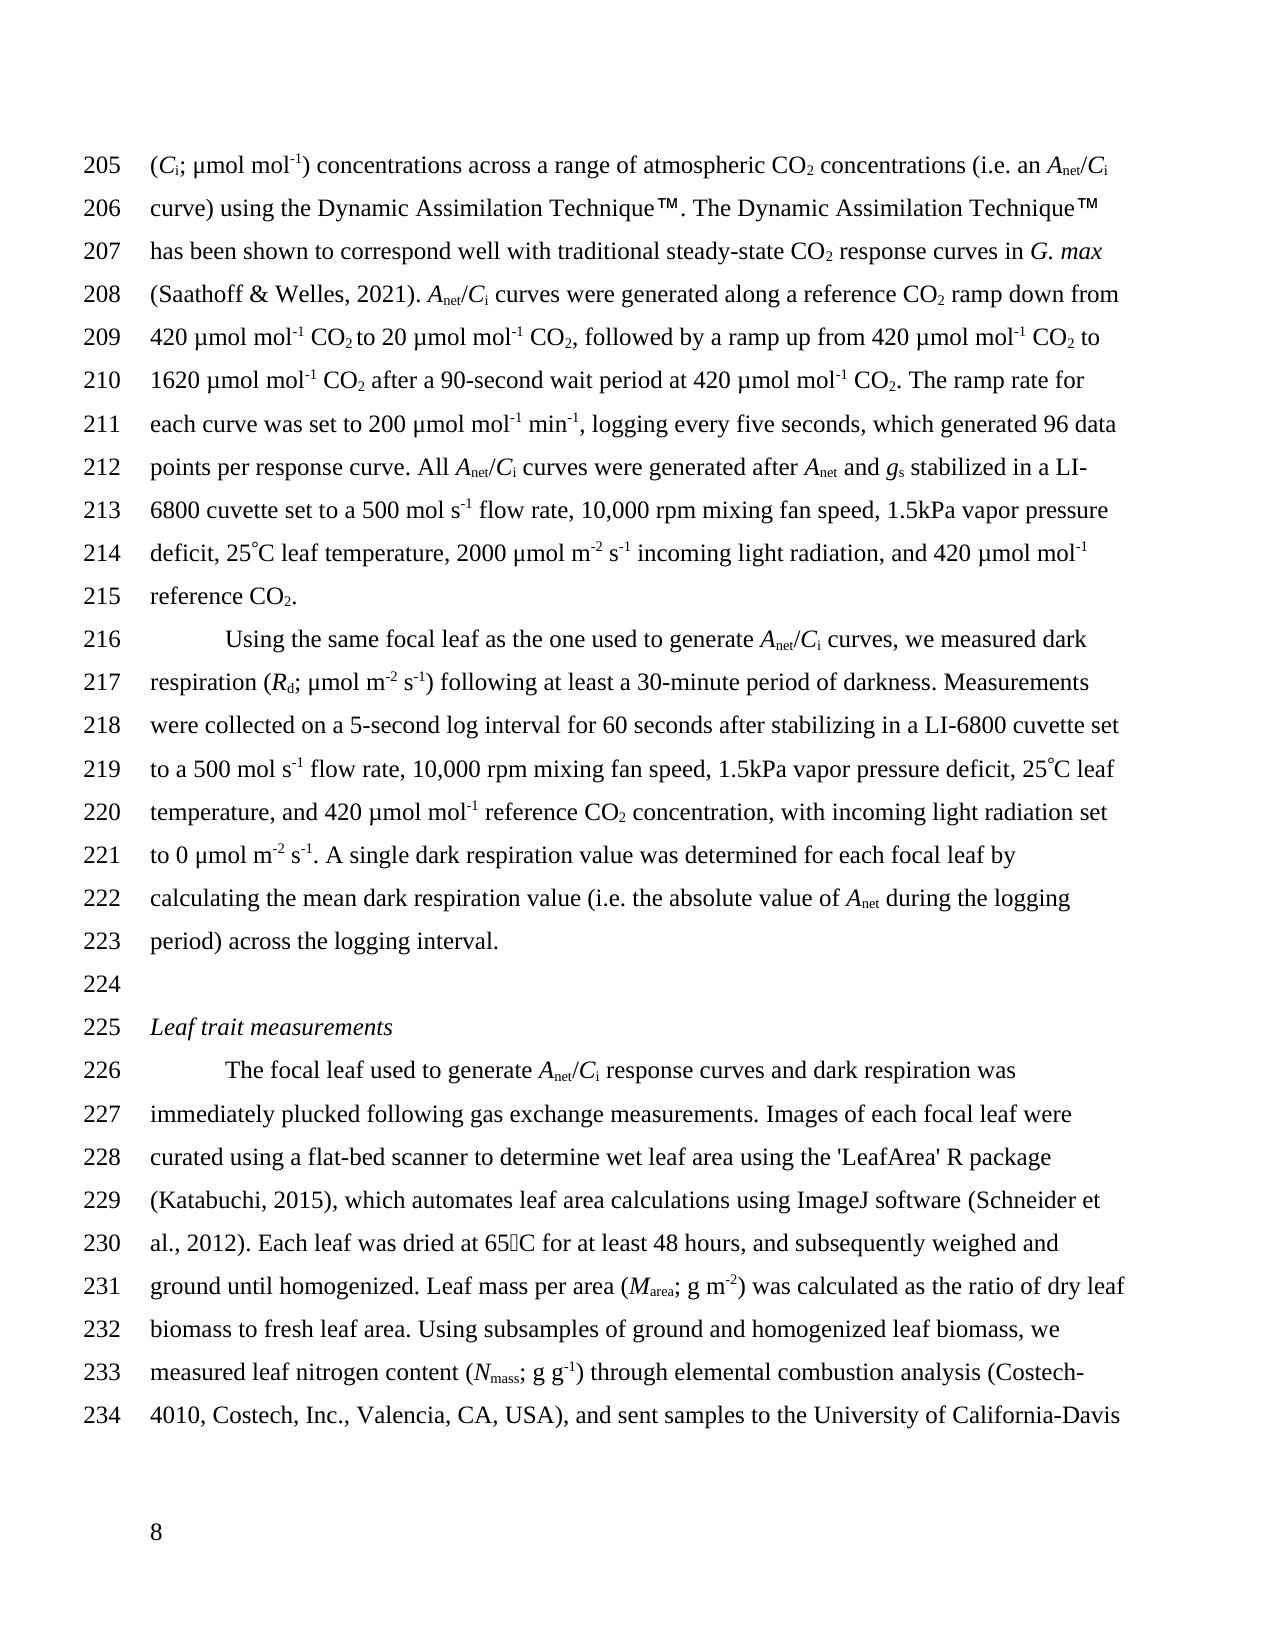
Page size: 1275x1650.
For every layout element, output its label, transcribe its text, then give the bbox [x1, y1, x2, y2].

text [150, 150, 1125, 610]
text Using the same focal leaf as the one used to generate Anet/Ci curves, we measured dark respiration (Rd; μmol m-2 s-1) following at least a 30-minute period of darkness. Measurements were collected on a 5-second log interval for 60 seconds after stabilizing in a LI-6800 cuvette set to a 500 mol s-1 flow rate, 10,000 rpm mixing fan speed, 1.5kPa vapor pressure deficit, 25C leaf temperature, and 420 µmol mol-1 reference CO2 concentration, with incoming light radiation set to 0 μmol m-2 s-1. A single dark respiration value was determined for each focal leaf by calculating the mean dark respiration value (i.e. the absolute value of Anet during the logging period) across the logging interval. [150, 624, 1125, 955]
text Leaf trait measurements [150, 1012, 1125, 1041]
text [150, 1056, 1125, 1429]
